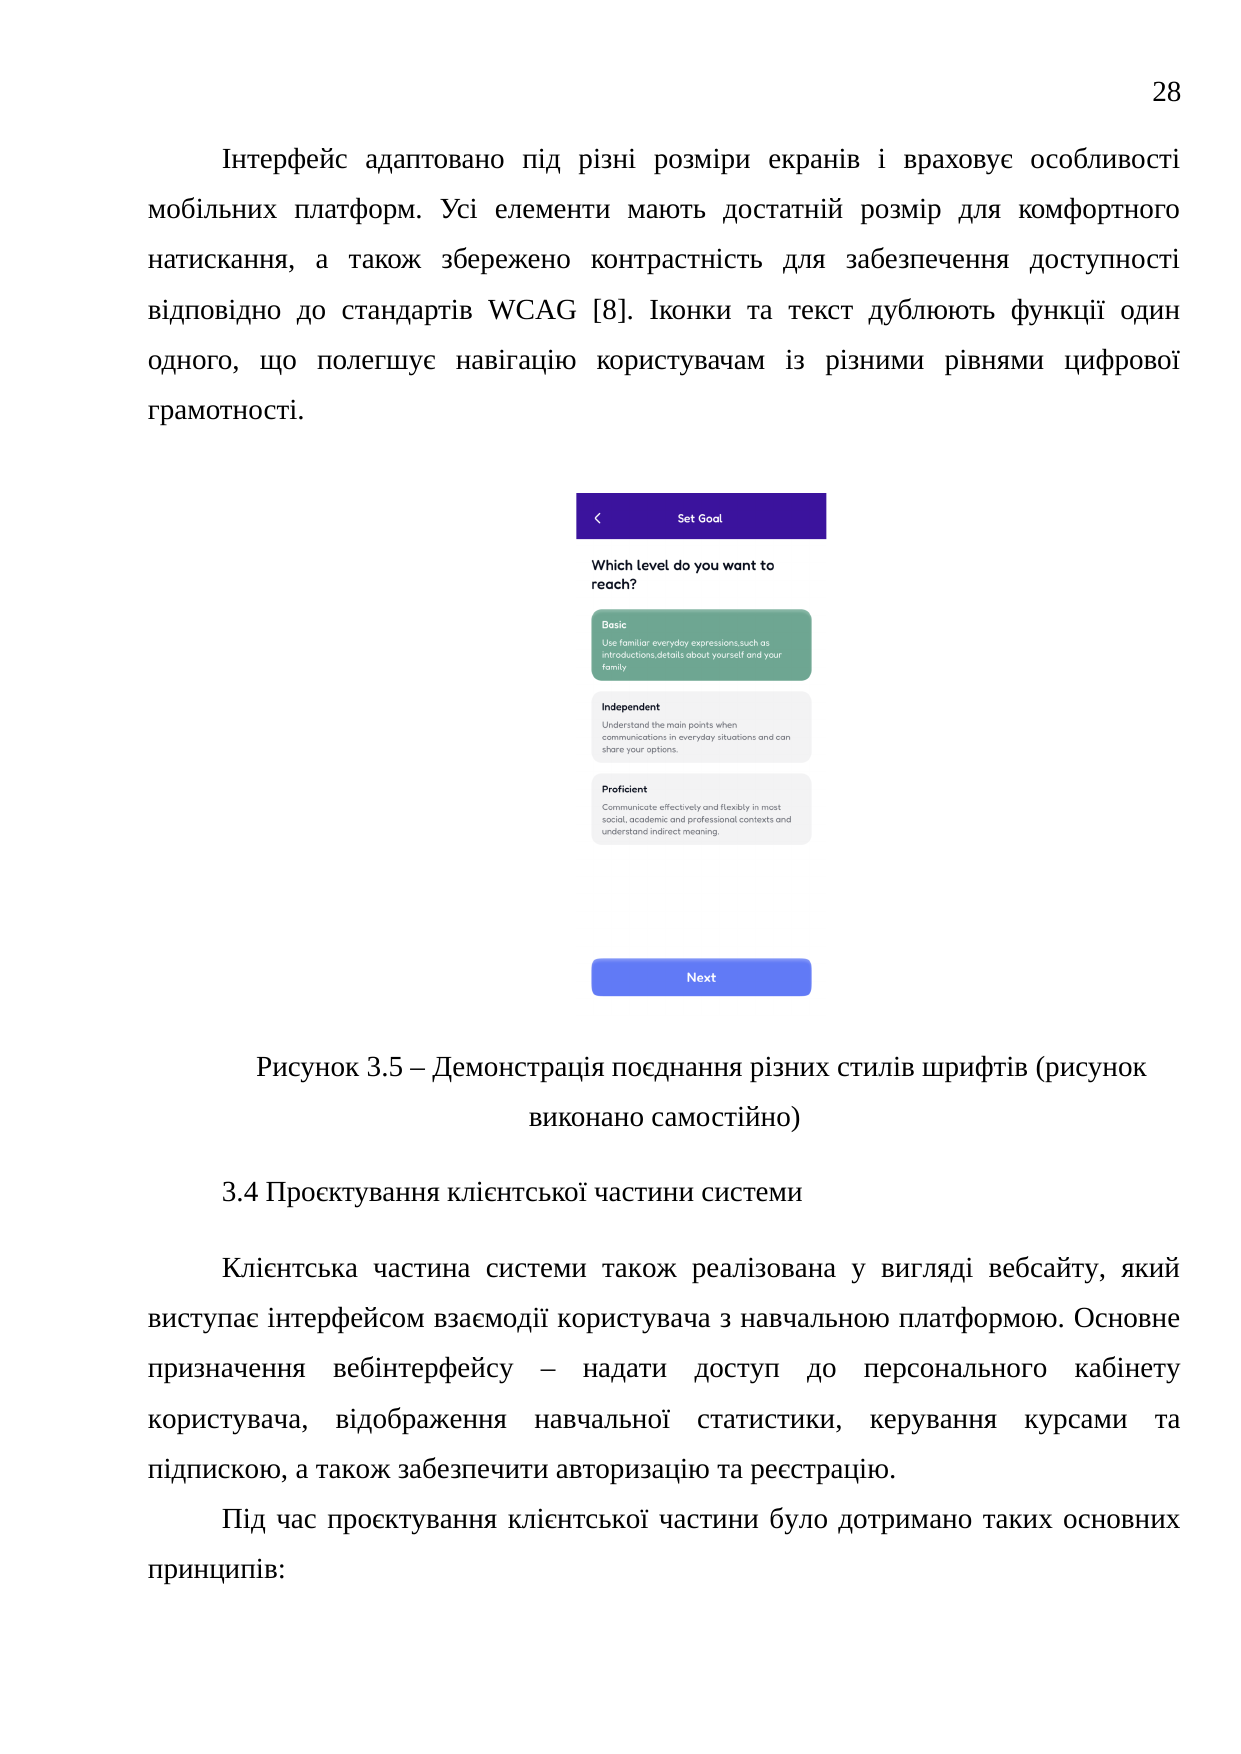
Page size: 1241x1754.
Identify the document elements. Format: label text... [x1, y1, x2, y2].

text Рисунок 3.5 – Демонстрація поєднання різних стилів шрифтів (рисунок виконано самостійно) [148, 1049, 1181, 1133]
subtitle 3.4 Проєктування клієнтської частини системи [148, 1174, 1181, 1208]
text Клієнтська частина системи також реалізована у вигляді вебсайту, який виступає інтерфейсом взаємодії користувача з навчальною платформою. Основне призначення вебінтерфейсу – надати доступ до персонального кабінету користувача, відображення навчальної статистики, керування курсами та підпискою, а також забезпечити авторизацію та реєстрацію. [148, 1250, 1181, 1484]
text Під час проєктування клієнтської частини було дотримано таких основних принципів: [148, 1501, 1181, 1585]
text Інтерфейс адаптовано під різні розміри екранів і враховує особливості мобільних платформ. Усі елементи мають достатній розмір для комфортного натискання, а також збережено контрастність для забезпечення доступності відповідно до стандартів WCAG [8]. Іконки та текст дублюють функції один одного, що полегшує навігацію користувачам із різними рівнями цифрової грамотності. [148, 141, 1181, 426]
picture [576, 493, 827, 1016]
